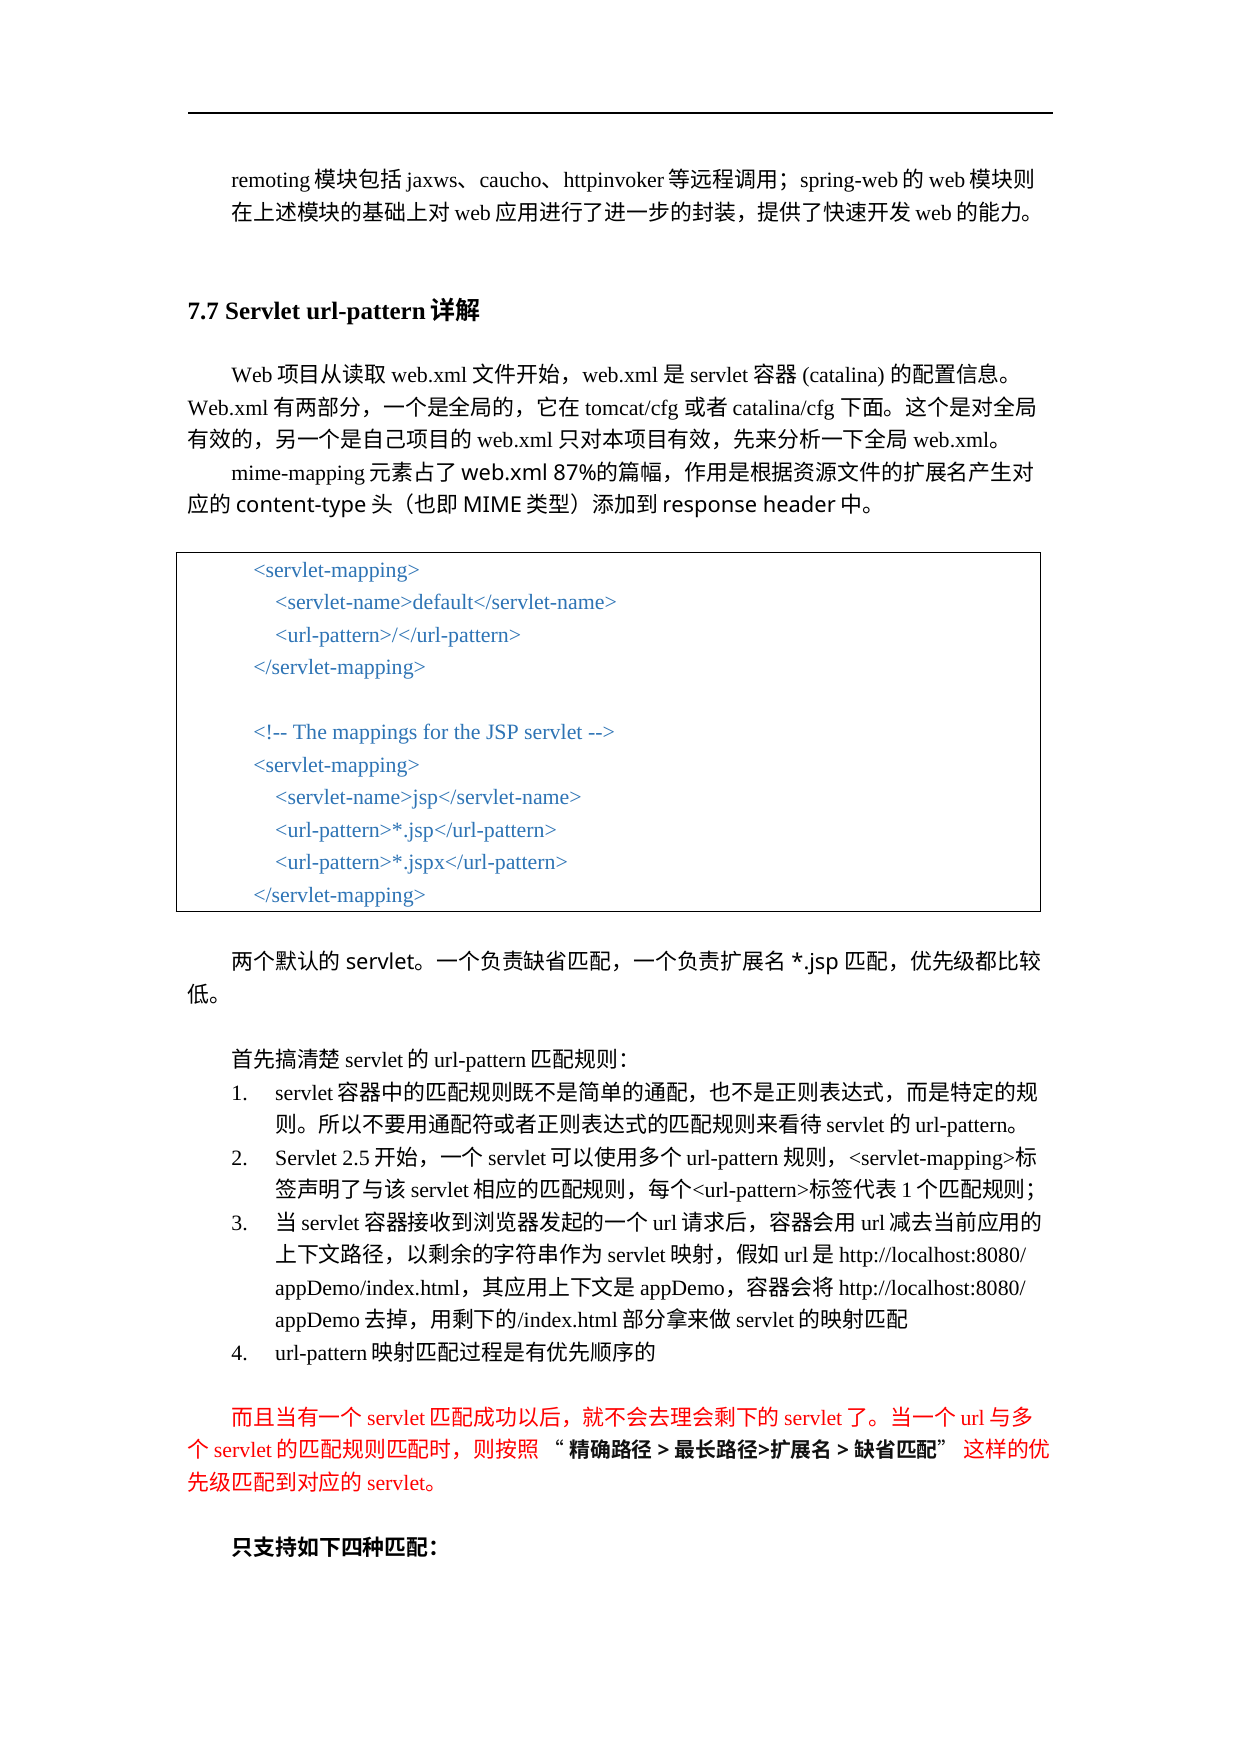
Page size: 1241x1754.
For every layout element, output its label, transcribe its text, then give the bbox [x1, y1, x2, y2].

list Servlet 2.5开始，一个servlet可以使用多个url-pattern规则，<servlet-mapping>标签声明了与该servlet相应的匹配规则，每个<url-pattern>标签代表1个匹配规则； [231, 1139, 1053, 1204]
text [231, 162, 1053, 227]
text 而且当有一个servlet匹配成功以后，就不会去理会剩下的servlet了。当一个url与多个servlet的匹配规则匹配时，则按照 “ 精确路径 > 最长路径>扩展名 > 缺省匹配” 这样的优先级匹配到对应的servlet。 [187, 1399, 1053, 1497]
subtitle Servlet url-pattern详解 [187, 276, 1053, 341]
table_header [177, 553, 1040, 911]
list servlet容器中的匹配规则既不是简单的通配，也不是正则表达式，而是特定的规则。所以不要用通配符或者正则表达式的匹配规则来看待servlet的url-pattern。 [231, 1074, 1053, 1139]
list 当servlet容器接收到浏览器发起的一个url请求后，容器会用url减去当前应用的上下文路径，以剩余的字符串作为servlet映射，假如url是http://localhost:8080/appDemo/index.html，其应用上下文是appDemo，容器会将http://localhost:8080/appDemo去掉，用剩下的/index.html部分拿来做servlet的映射匹配 [231, 1204, 1053, 1334]
text Web项目从读取 web.xml 文件开始，web.xml 是servlet 容器 (catalina) 的配置信息。Web.xml 有两部分，一个是全局的，它在 tomcat/cfg 或者 catalina/cfg 下面。这个是对全局有效的，另一个是自己项目的 web.xml 只对本项目有效，先来分析一下全局 web.xml。 [187, 357, 1053, 454]
text 只支持如下四种匹配： [187, 1529, 1053, 1562]
text 两个默认的 servlet。一个负责缺省匹配，一个负责扩展名 *.jsp 匹配，优先级都比较低。 [187, 944, 1053, 1009]
text mime-mapping元素占了web.xml 87%的篇幅，作用是根据资源文件的扩展名产生对应的content-type头（也即MIME类型）添加到response header中。 [187, 454, 1053, 519]
list url-pattern映射匹配过程是有优先顺序的 [231, 1334, 1053, 1367]
text 首先搞清楚servlet的url-pattern匹配规则： [187, 1042, 1053, 1074]
